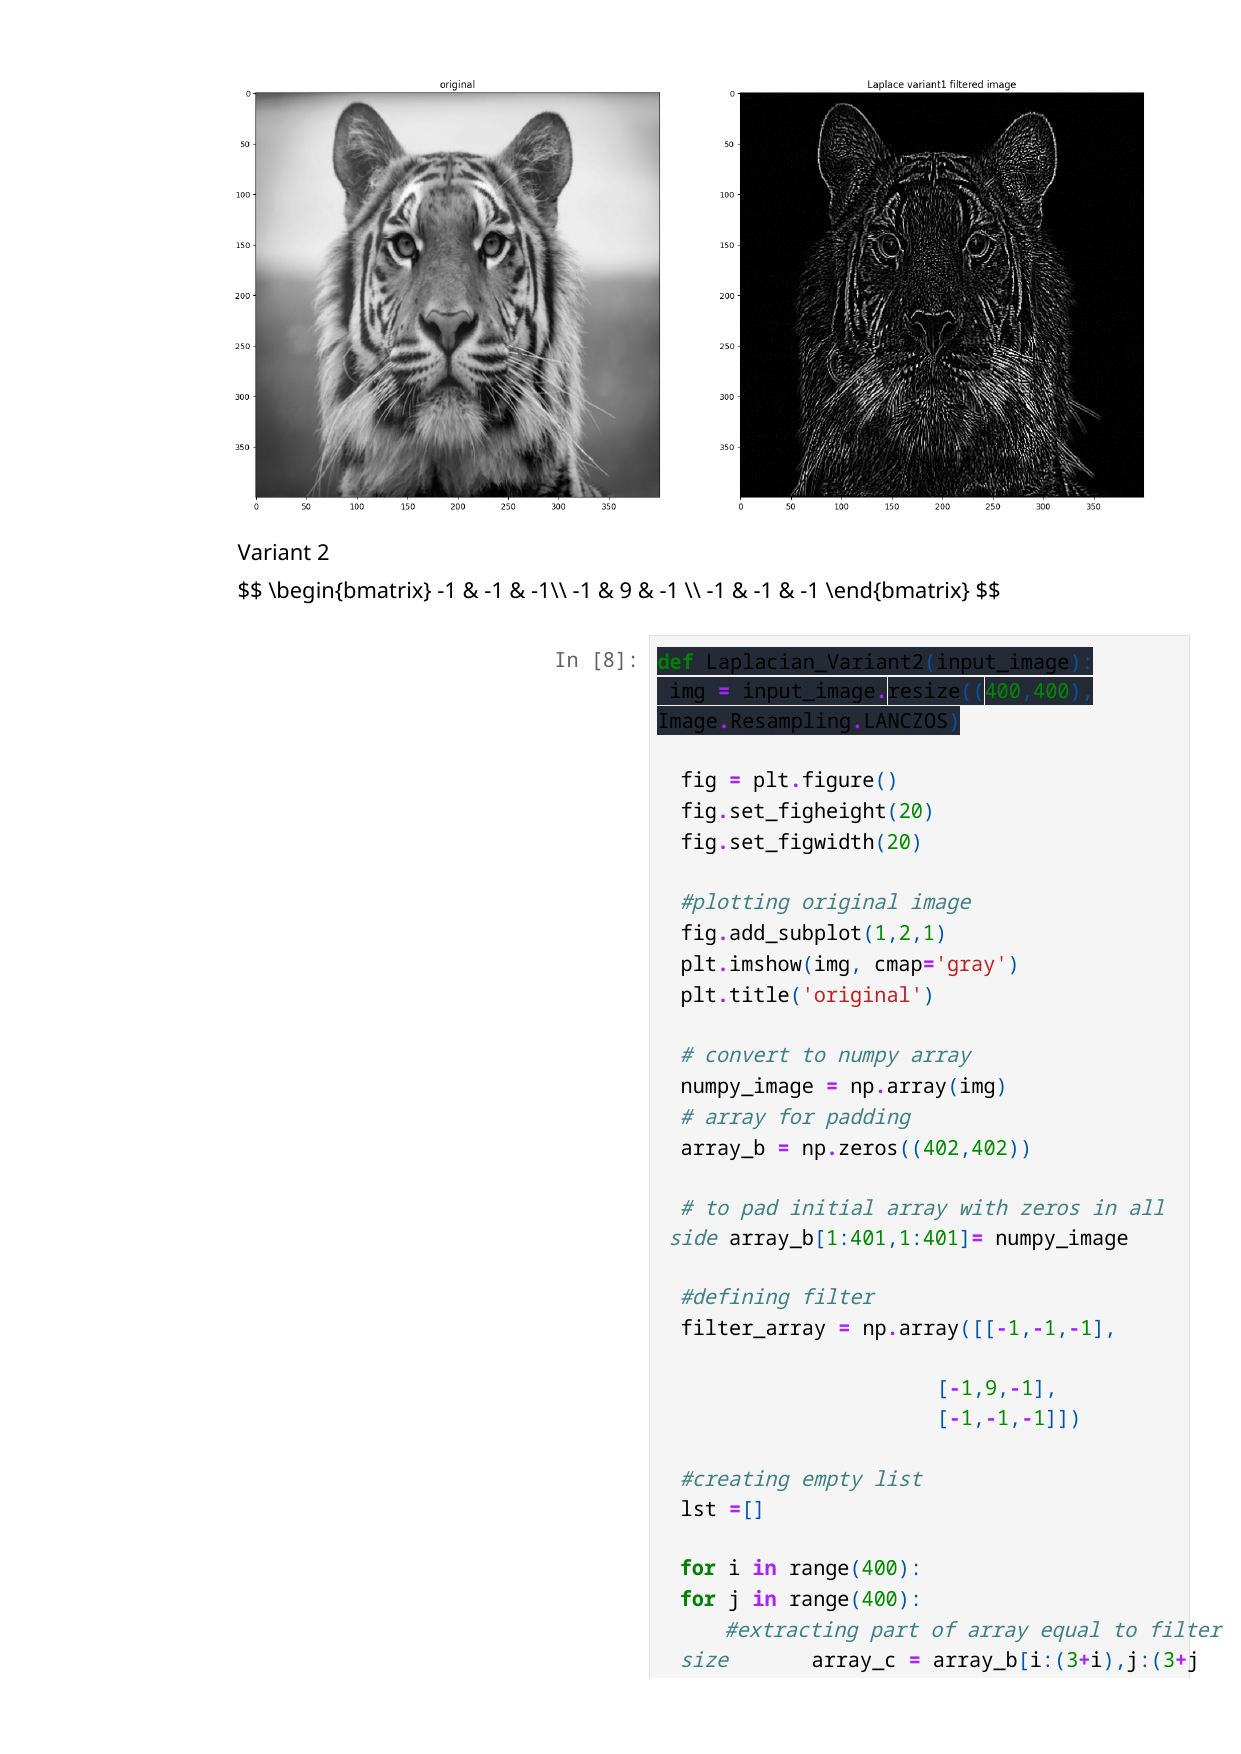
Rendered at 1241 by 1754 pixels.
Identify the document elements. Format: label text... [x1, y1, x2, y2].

picture [229, 75, 1149, 516]
text Variant 2 $$ \begin{bmatrix} -1 & -1 & -1\\ -1 & 9 & -1 \\ -1 & -1 & -1 \end{bmatrix} $$ [237, 537, 1003, 605]
table_header [643, 629, 1189, 1679]
table_header In [8]: [97, 629, 643, 1679]
